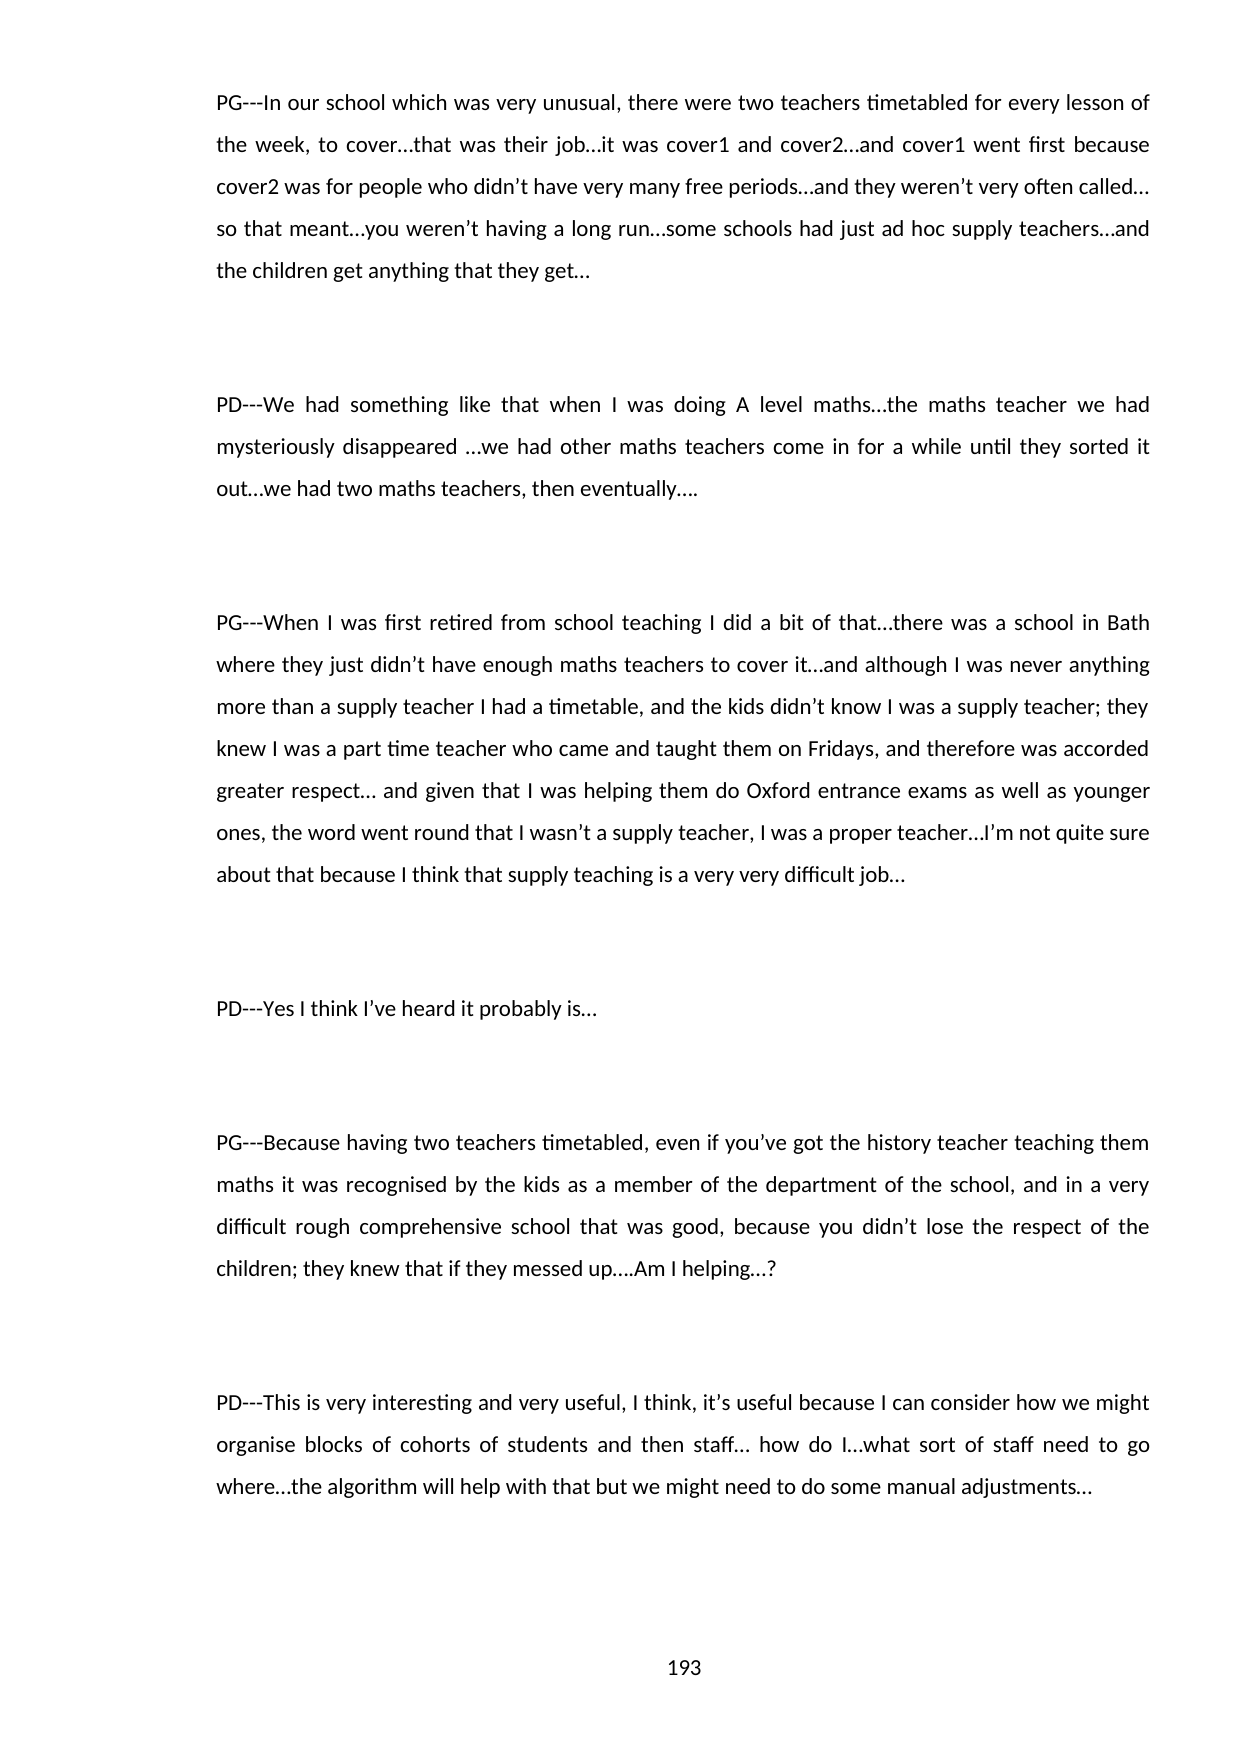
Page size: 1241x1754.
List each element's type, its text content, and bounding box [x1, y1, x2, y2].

text PD---This is very interesting and very useful, I think, it’s useful because I can consider how we might organise blocks of cohorts of students and then staff… how do I…what sort of staff need to go where…the algorithm will help with that but we might need to do some manual adjustments… [216, 1388, 1152, 1500]
text PD---Yes I think I’ve heard it probably is… [216, 994, 1152, 1022]
text PD---We had something like that when I was doing A level maths…the maths teacher we had mysteriously disappeared …we had other maths teachers come in for a while until they sorted it out…we had two maths teachers, then eventually…. [216, 390, 1152, 502]
text PG---When I was first retired from school teaching I did a bit of that…there was a school in Bath where they just didn’t have enough maths teachers to cover it…and although I was never anything more than a supply teacher I had a timetable, and the kids didn’t know I was a supply teacher; they knew I was a part time teacher who came and taught them on Fridays, and therefore was accorded greater respect… and given that I was helping them do Oxford entrance exams as well as younger ones, the word went round that I wasn’t a supply teacher, I was a proper teacher…I’m not quite sure about that because I think that supply teaching is a very very difficult job… [216, 608, 1152, 888]
text PG---In our school which was very unusual, there were two teachers timetabled for every lesson of the week, to cover…that was their job…it was cover1 and cover2…and cover1 went first because cover2 was for people who didn’t have very many free periods…and they weren’t very often called…so that meant…you weren’t having a long run…some schools had just ad hoc supply teachers…and the children get anything that they get… [216, 88, 1152, 284]
text PG---Because having two teachers timetabled, even if you’ve got the history teacher teaching them maths it was recognised by the kids as a member of the department of the school, and in a very difficult rough comprehensive school that was good, because you didn’t lose the respect of the children; they knew that if they messed up….Am I helping…? [216, 1128, 1152, 1282]
